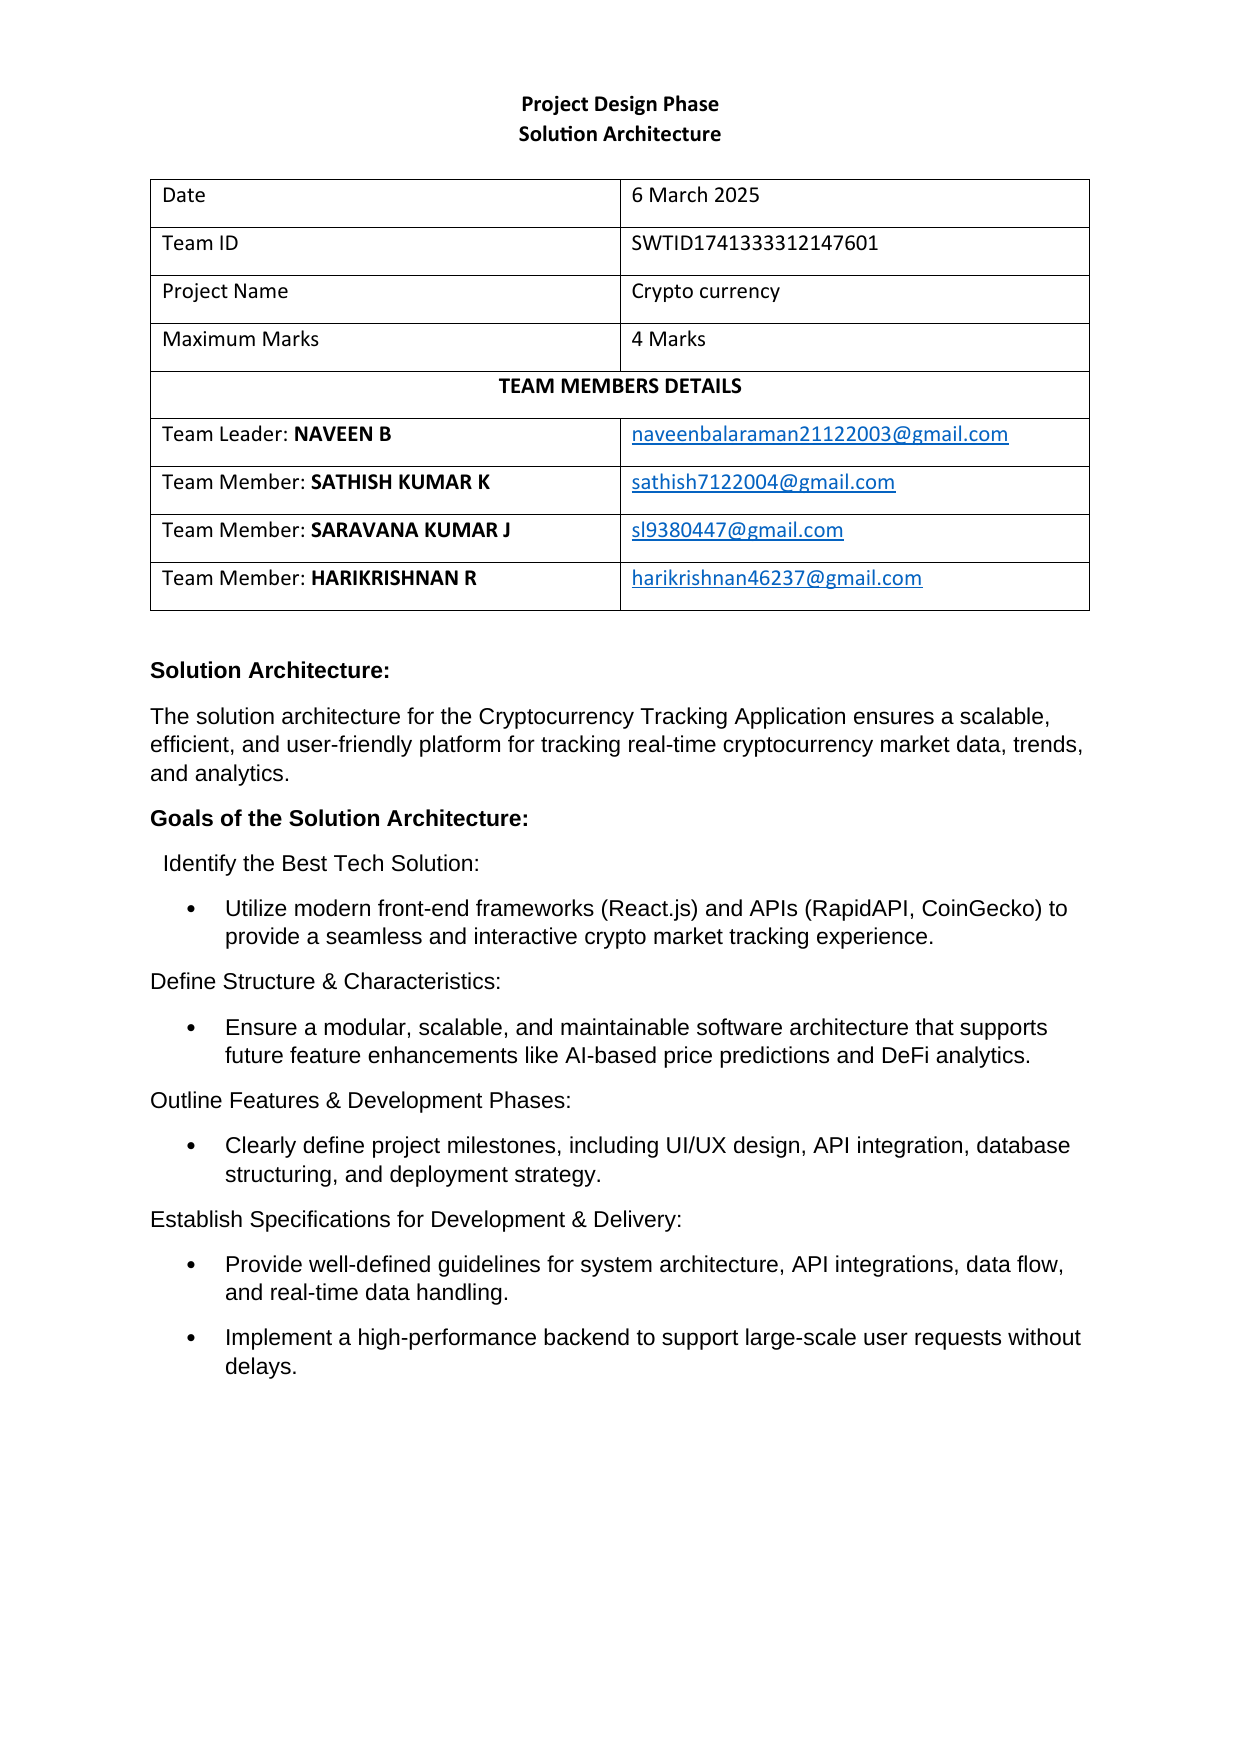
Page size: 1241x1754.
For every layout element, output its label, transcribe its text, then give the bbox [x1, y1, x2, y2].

text Project Design Phase [150, 89, 1090, 117]
text Solution Architecture [150, 119, 1090, 147]
table_cell sathish7122004@gmail.com [621, 467, 1089, 514]
table_cell harikrishnan46237@gmail.com [621, 563, 1089, 609]
table_cell Project Name [151, 276, 620, 323]
table_header 6 March 2025 [621, 180, 1089, 227]
table_cell Crypto currency [621, 276, 1089, 323]
table_cell 4 Marks [621, 324, 1089, 371]
text Goals of the Solution Architecture: [150, 804, 1090, 831]
table_cell TEAM MEMBERS DETAILS [151, 372, 1089, 418]
text Outline Features & Development Phases: [150, 1087, 1090, 1113]
list Ensure a modular, scalable, and maintainable software architecture that supports future feature enhancements like AI-based price predictions and DeFi analytics. [187, 1013, 1090, 1068]
list Utilize modern front-end frameworks (React.js) and APIs (RapidAPI, CoinGecko) to provide a seamless and interactive crypto market tracking experience. [187, 895, 1090, 949]
table_cell Maximum Marks [151, 324, 620, 371]
table_cell Team Member: HARIKRISHNAN R [151, 563, 620, 609]
list Provide well-defined guidelines for system architecture, API integrations, data flow, and real-time data handling. [187, 1251, 1090, 1306]
table_cell Team Member: SATHISH KUMAR K [151, 467, 620, 514]
text Identify the Best Tech Solution: [150, 850, 1090, 876]
table_cell Team Leader: NAVEEN B [151, 419, 620, 466]
text The solution architecture for the Cryptocurrency Tracking Application ensures a scalable, efficient, and user-friendly platform for tracking real-time cryptocurrency market data, trends, and analytics. [150, 703, 1090, 786]
table_cell naveenbalaraman21122003@gmail.com [621, 419, 1089, 466]
table_header Date [151, 180, 620, 227]
table_cell sl9380447@gmail.com [621, 515, 1089, 562]
text Define Structure & Characteristics: [150, 968, 1090, 995]
list Implement a high-performance backend to support large-scale user requests without delays. [187, 1324, 1090, 1379]
table_cell Team ID [151, 228, 620, 275]
table_cell SWTID1741333312147601 [621, 228, 1089, 275]
list Clearly define project milestones, including UI/UX design, API integration, database structuring, and deployment strategy. [187, 1132, 1090, 1187]
text Solution Architecture: [150, 657, 1090, 684]
text Establish Specifications for Development & Delivery: [150, 1206, 1090, 1232]
table_cell Team Member: SARAVANA KUMAR J [151, 515, 620, 562]
